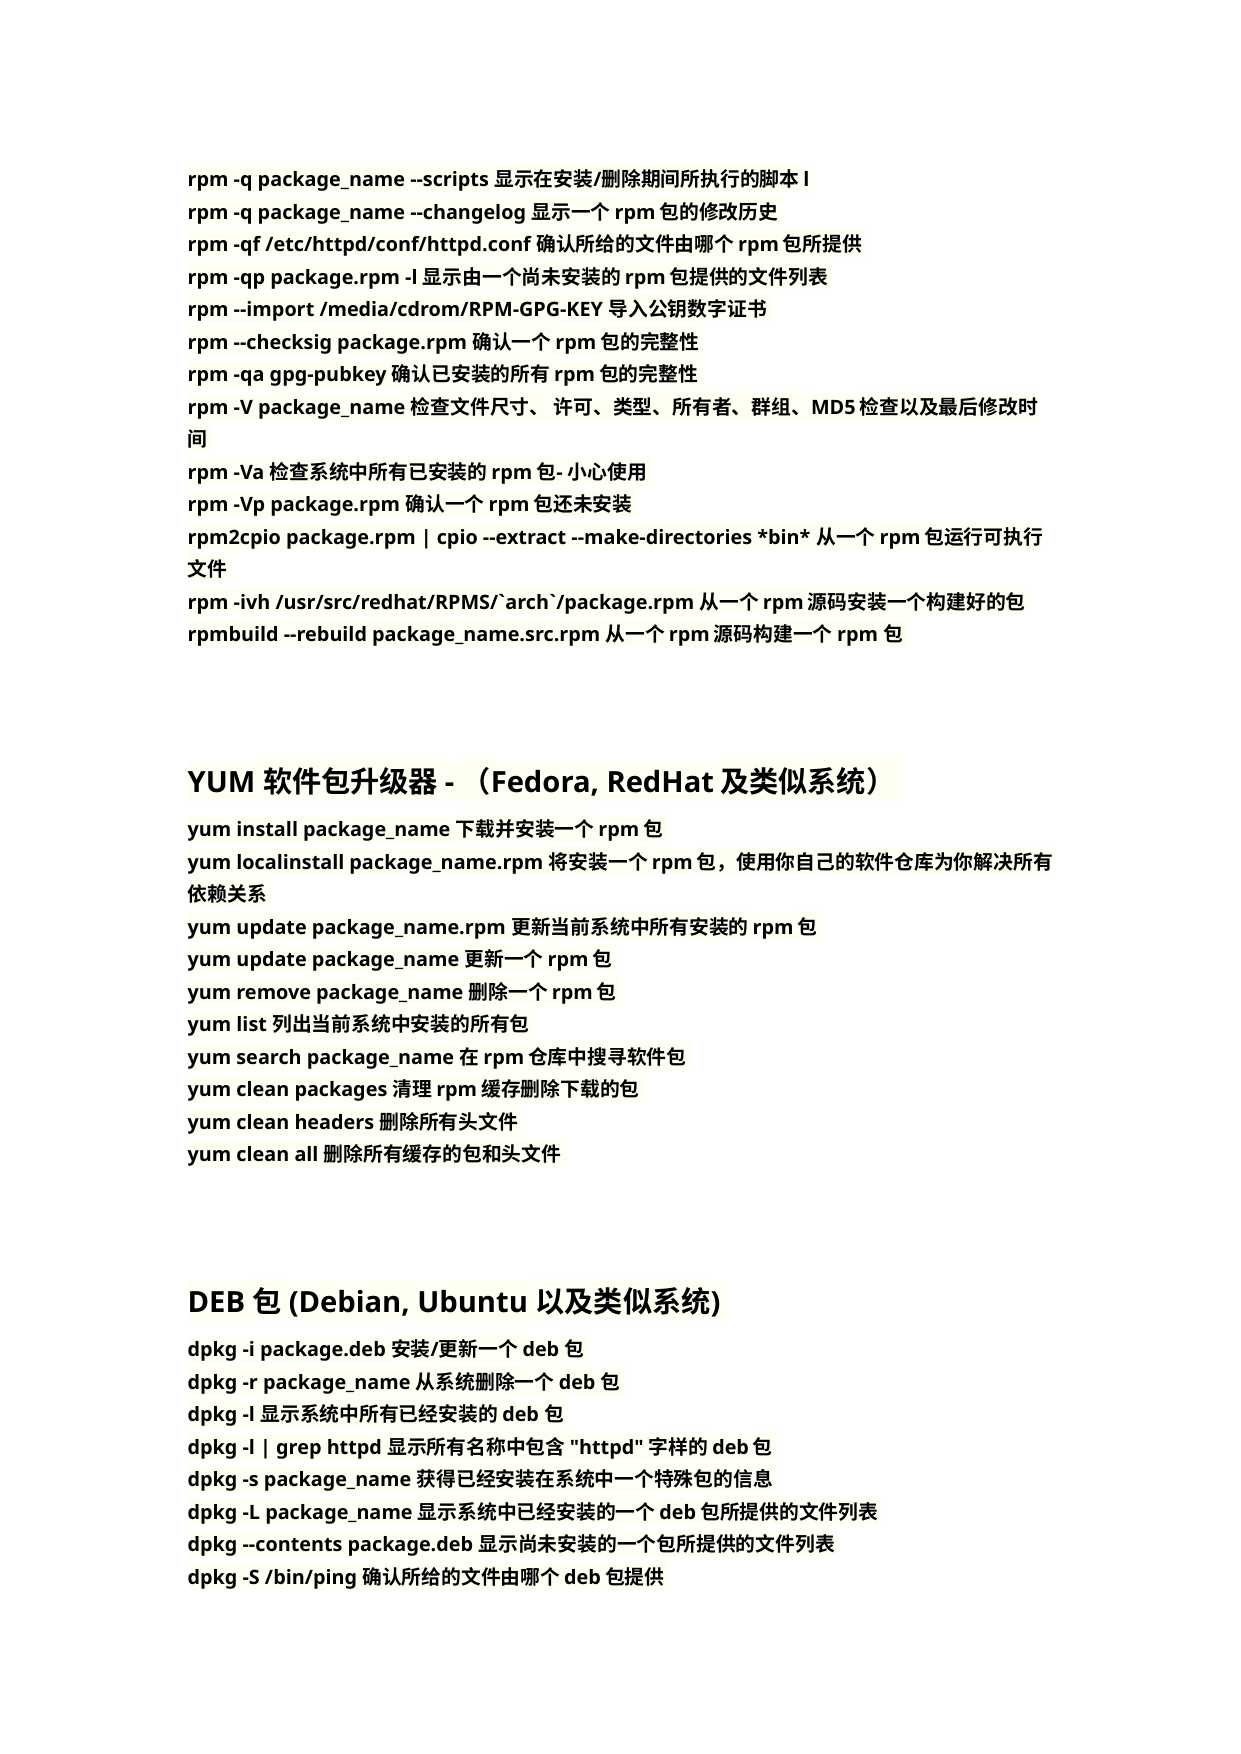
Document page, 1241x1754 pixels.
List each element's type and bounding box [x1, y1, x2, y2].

subtitle [187, 162, 1053, 1592]
